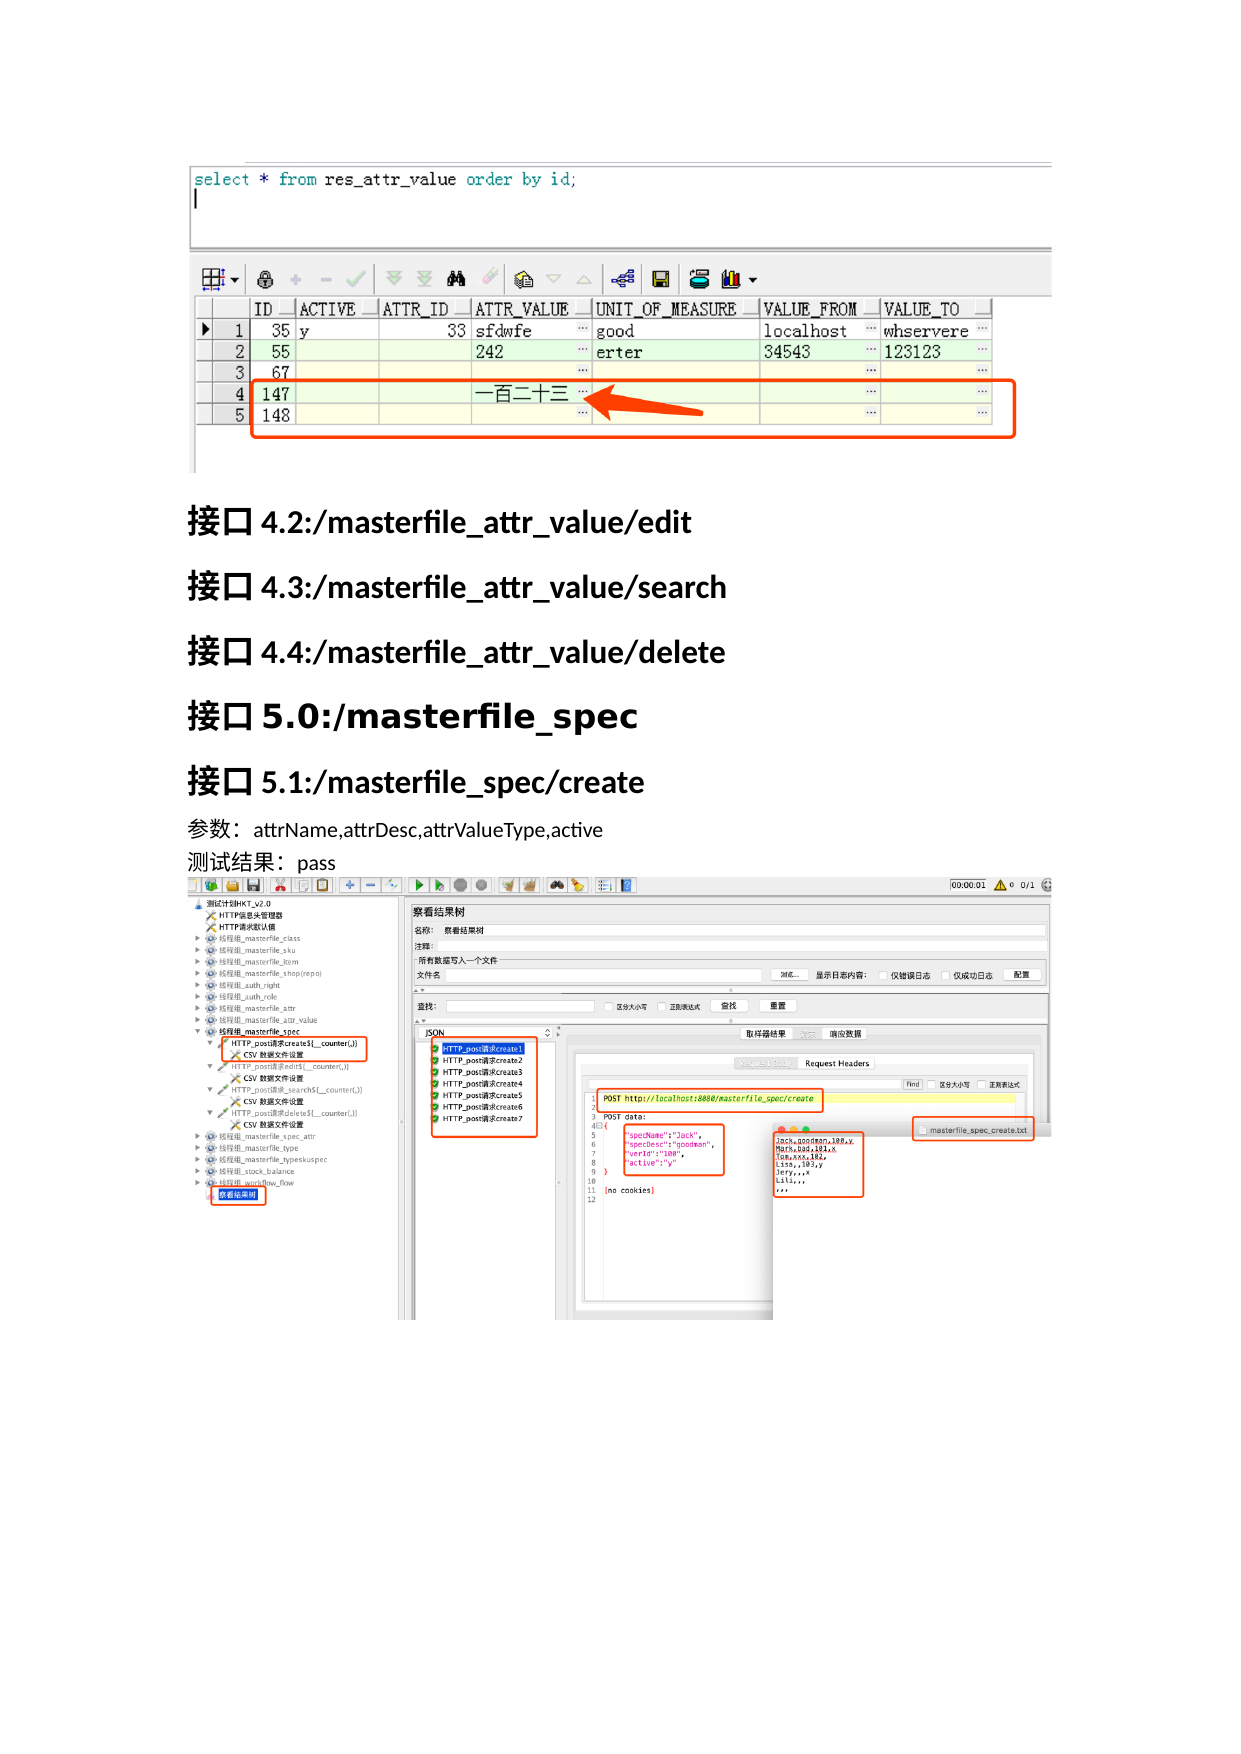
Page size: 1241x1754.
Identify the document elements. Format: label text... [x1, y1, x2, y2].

subtitle 接口5.1:/masterfile_spec/create [187, 747, 1053, 812]
picture [187, 877, 1052, 1320]
subtitle 接口4.4:/masterfile_attr_value/delete [187, 617, 1053, 682]
subtitle 接口5.0:/masterfile_spec [187, 682, 1053, 747]
text 参数：attrName,attrDesc,attrValueType,active [187, 812, 1053, 844]
subtitle 接口4.3:/masterfile_attr_value/search [187, 552, 1053, 617]
text 测试结果：pass [187, 844, 1053, 877]
picture [187, 162, 1052, 473]
subtitle 接口4.2:/masterfile_attr_value/edit [187, 487, 1053, 552]
